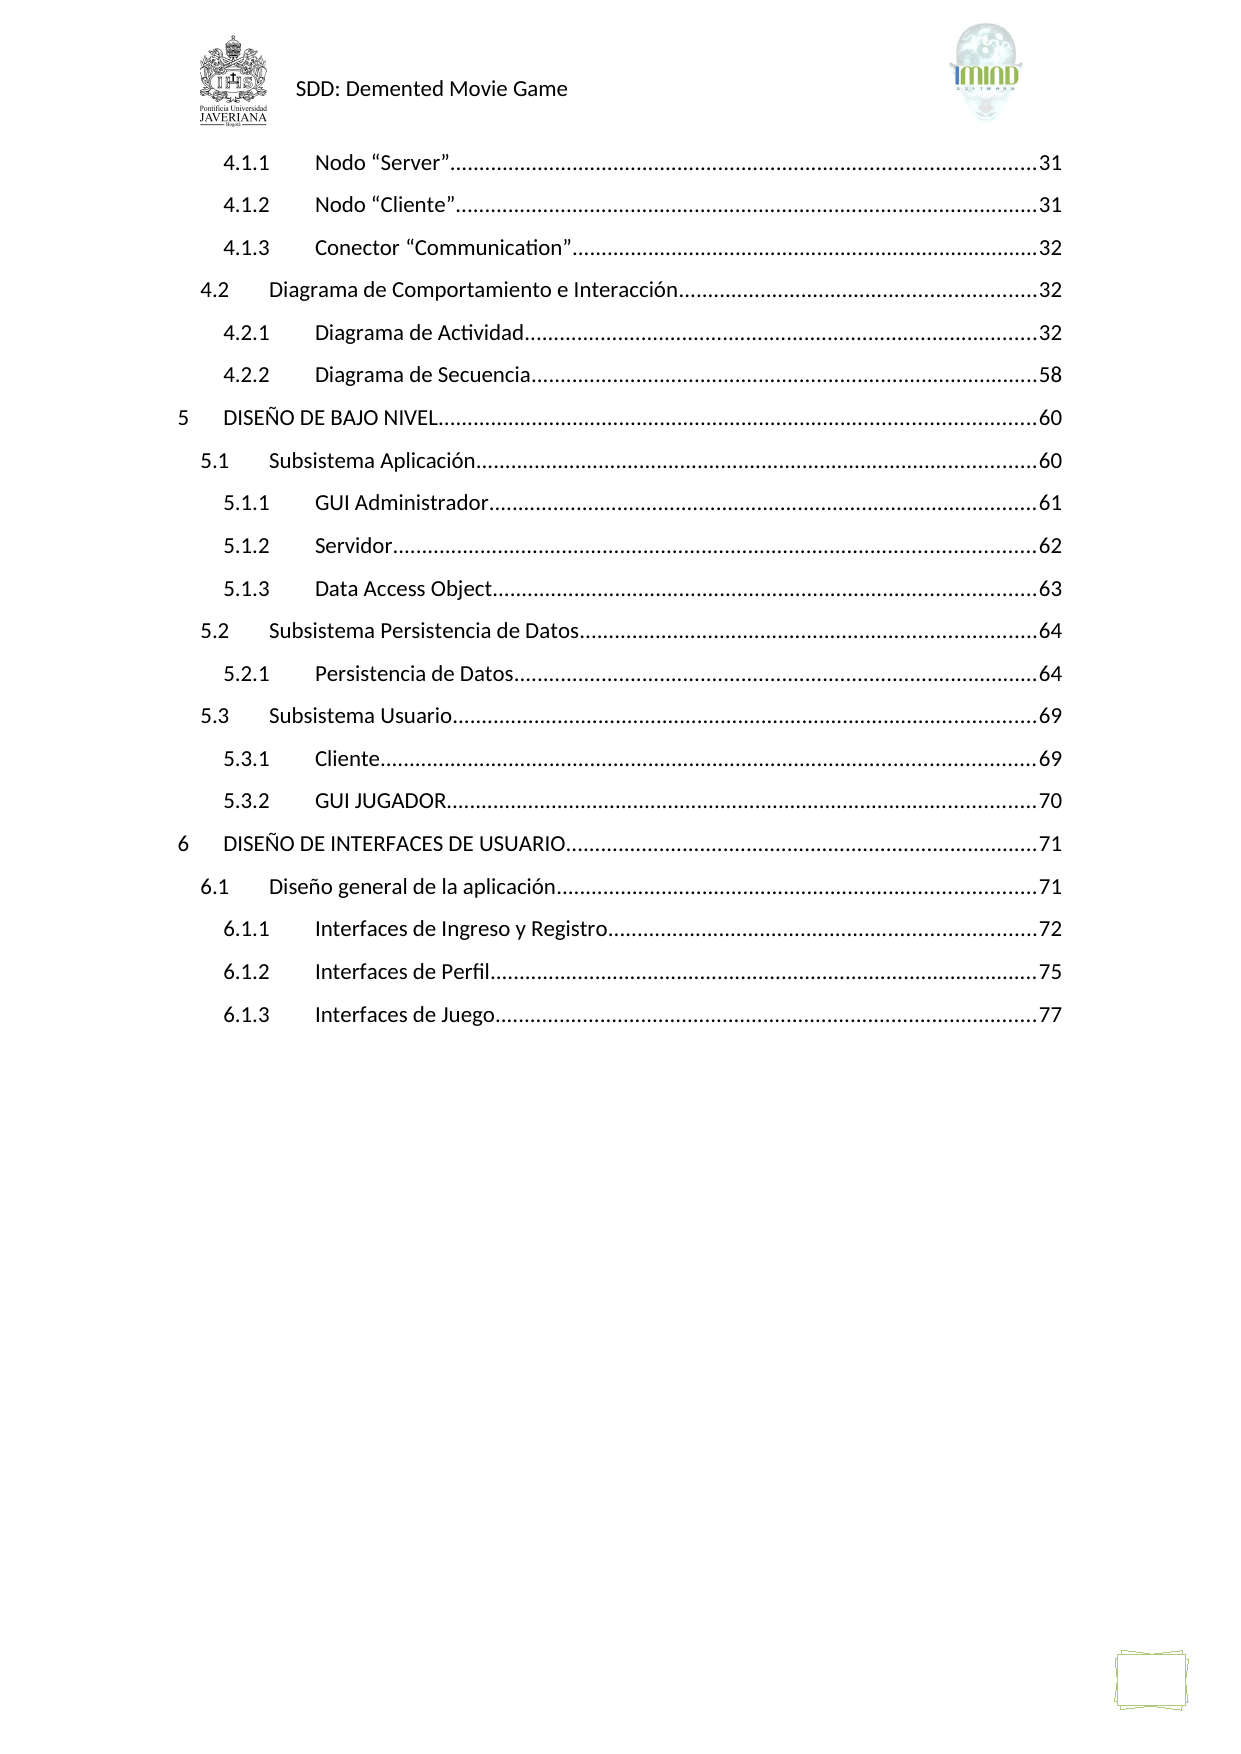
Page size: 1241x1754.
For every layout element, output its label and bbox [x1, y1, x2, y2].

picture [200, 35, 267, 127]
picture [948, 23, 1029, 127]
